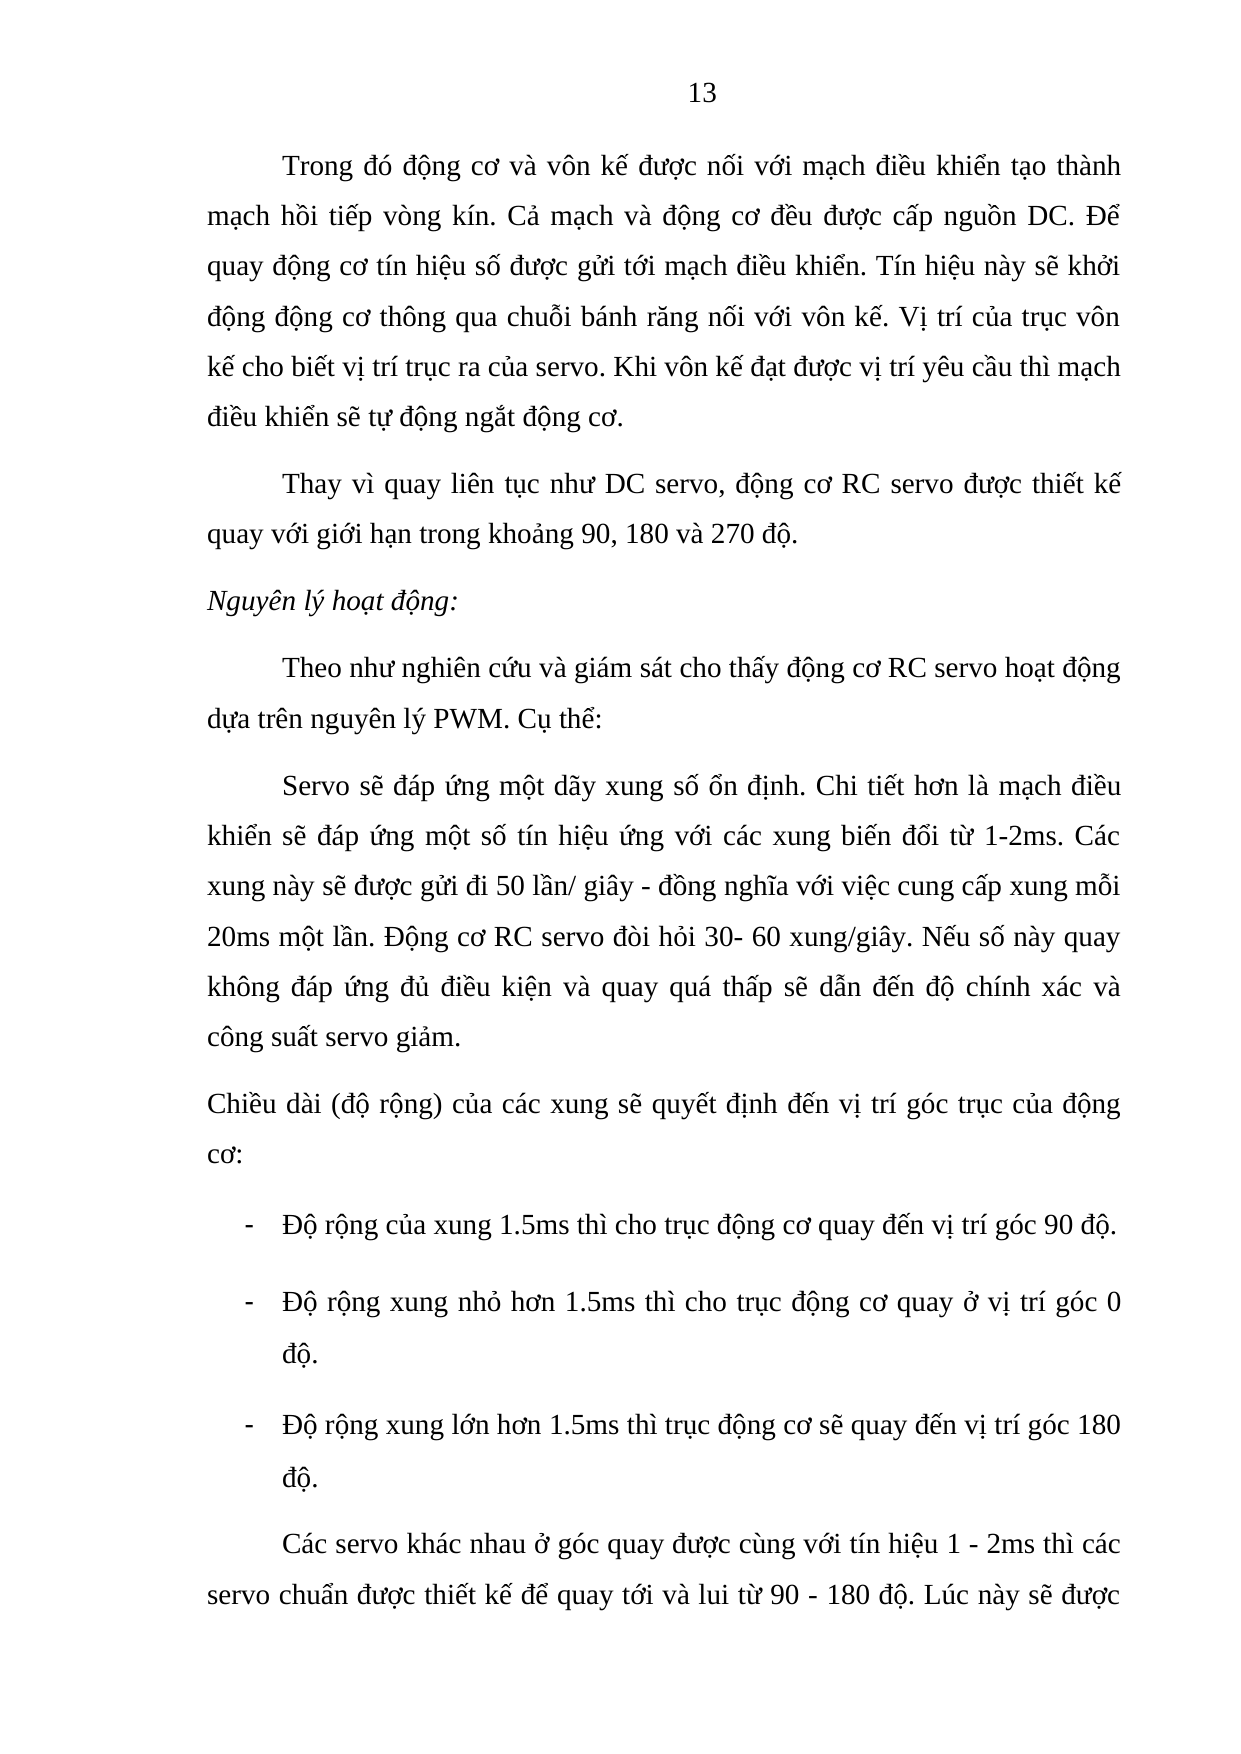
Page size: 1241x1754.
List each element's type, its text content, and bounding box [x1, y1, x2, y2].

list Độ rộng xung lớn hơn 1.5ms thì trục động cơ sẽ quay đến vị trí góc 180 độ. [244, 1403, 1122, 1493]
list Độ rộng của xung 1.5ms thì cho trục động cơ quay đến vị trí góc 90 độ. [244, 1204, 1122, 1243]
text Chiều dài (độ rộng) của các xung sẽ quyết định đến vị trí góc trục của động cơ: [207, 1086, 1122, 1170]
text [207, 1527, 1122, 1611]
text Nguyên lý hoạt động: [207, 583, 1122, 617]
text Thay vì quay liên tục như DC servo, động cơ RC servo được thiết kế quay với giới hạn trong khoảng 90, 180 và 270 độ. [207, 466, 1122, 550]
text Servo sẽ đáp ứng một dãy xung số ổn định. Chi tiết hơn là mạch điều khiển sẽ đáp ứng một số tín hiệu ứng với các xung biến đổi từ 1-2ms. Các xung này sẽ được gửi đi 50 lần/ giây - đồng nghĩa với việc cung cấp xung mỗi 20ms một lần. Động cơ RC servo đòi hỏi 30- 60 xung/giây. Nếu số này quay không đáp ứng đủ điều kiện và quay quá thấp sẽ dẫn đến độ chính xác và công suất servo giảm. [207, 768, 1122, 1053]
list Độ rộng xung nhỏ hơn 1.5ms thì cho trục động cơ quay ở vị trí góc 0 độ. [244, 1280, 1122, 1370]
text Trong đó động cơ và vôn kế được nối với mạch điều khiển tạo thành mạch hồi tiếp vòng kín. Cả mạch và động cơ đều được cấp nguồn DC. Để quay động cơ tín hiệu số được gửi tới mạch điều khiển. Tín hiệu này sẽ khởi động động cơ thông qua chuỗi bánh răng nối với vôn kế. Vị trí của trục vôn kế cho biết vị trí trục ra của servo. Khi vôn kế đạt được vị trí yêu cầu thì mạch điều khiển sẽ tự động ngắt động cơ. [207, 148, 1122, 433]
text Theo như nghiên cứu và giám sát cho thấy động cơ RC servo hoạt động dựa trên nguyên lý PWM. Cụ thể: [207, 651, 1122, 734]
